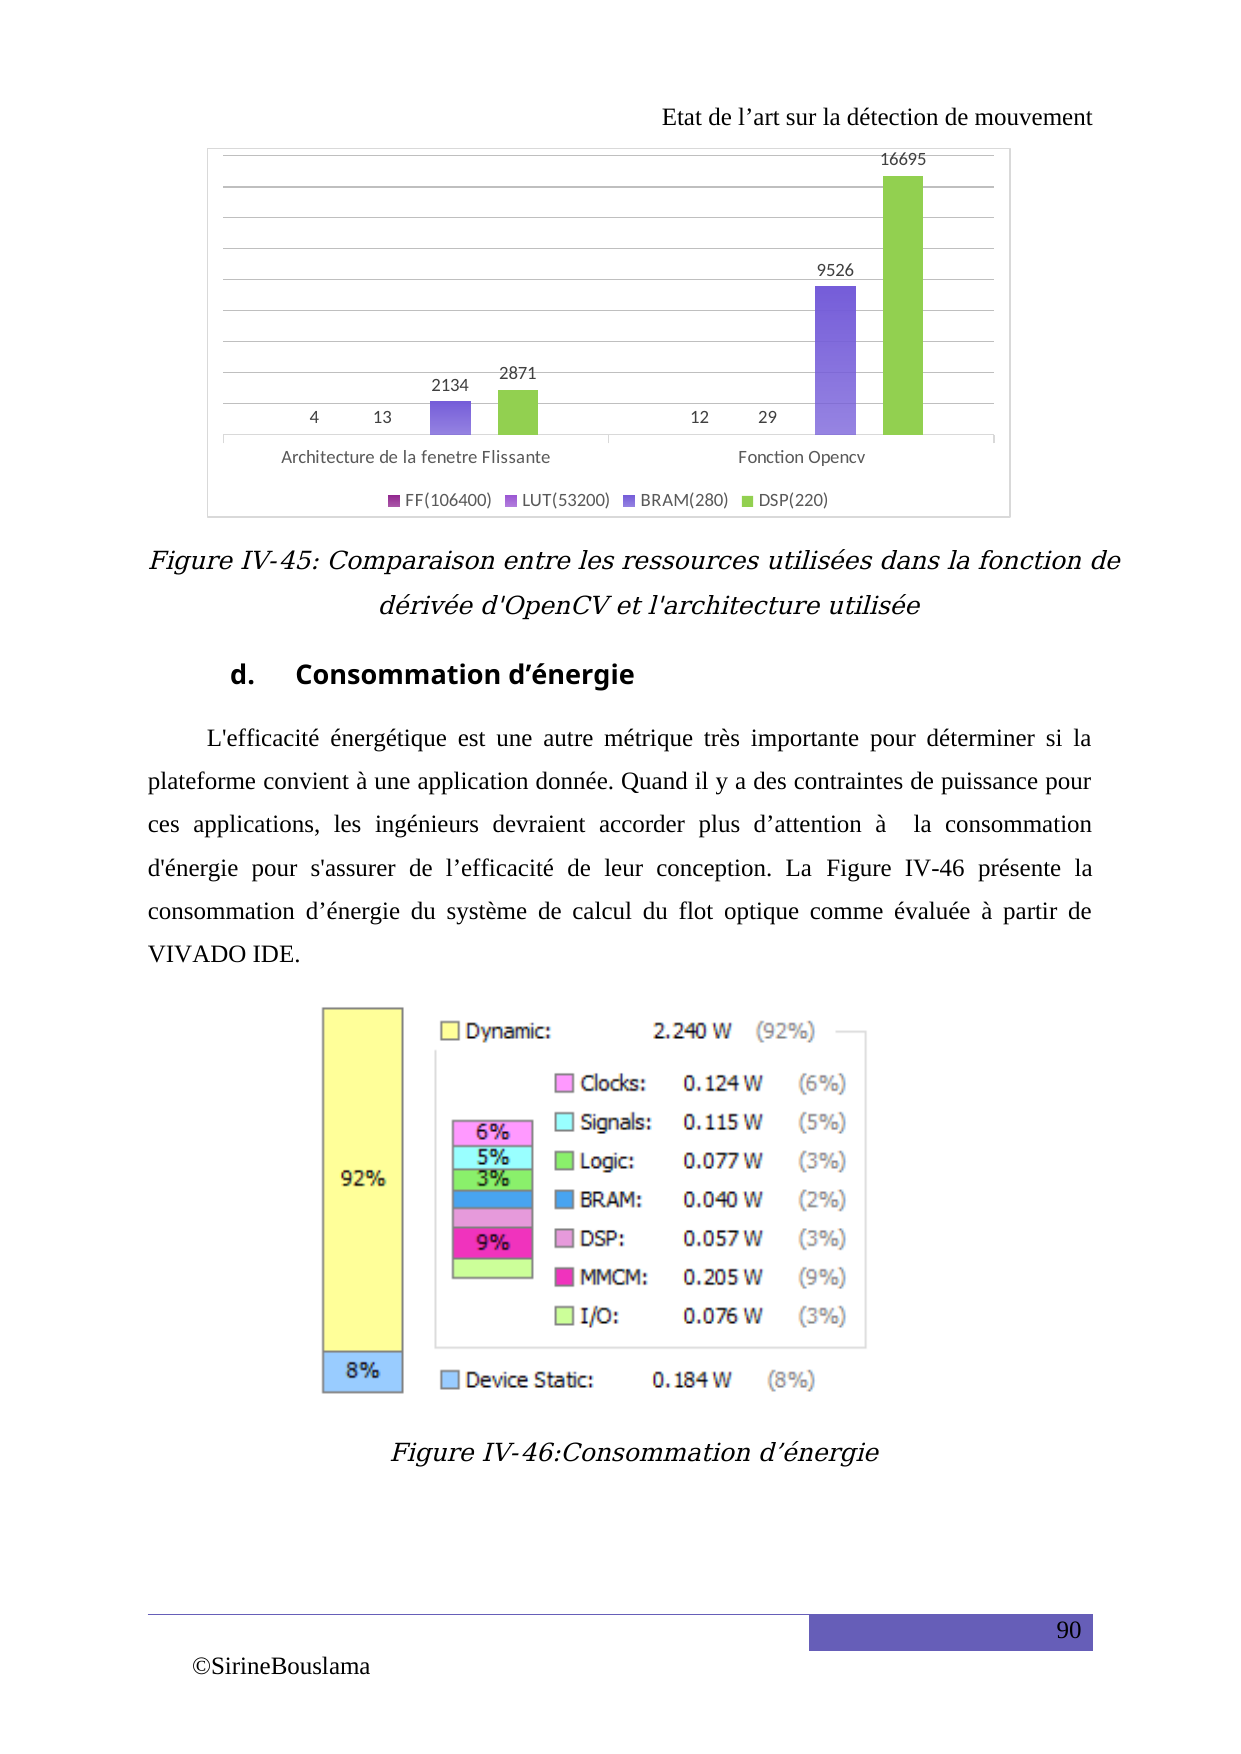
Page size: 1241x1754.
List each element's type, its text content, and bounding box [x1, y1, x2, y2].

subtitle Consommation d’énergie [207, 655, 1093, 692]
picture [307, 994, 874, 1410]
